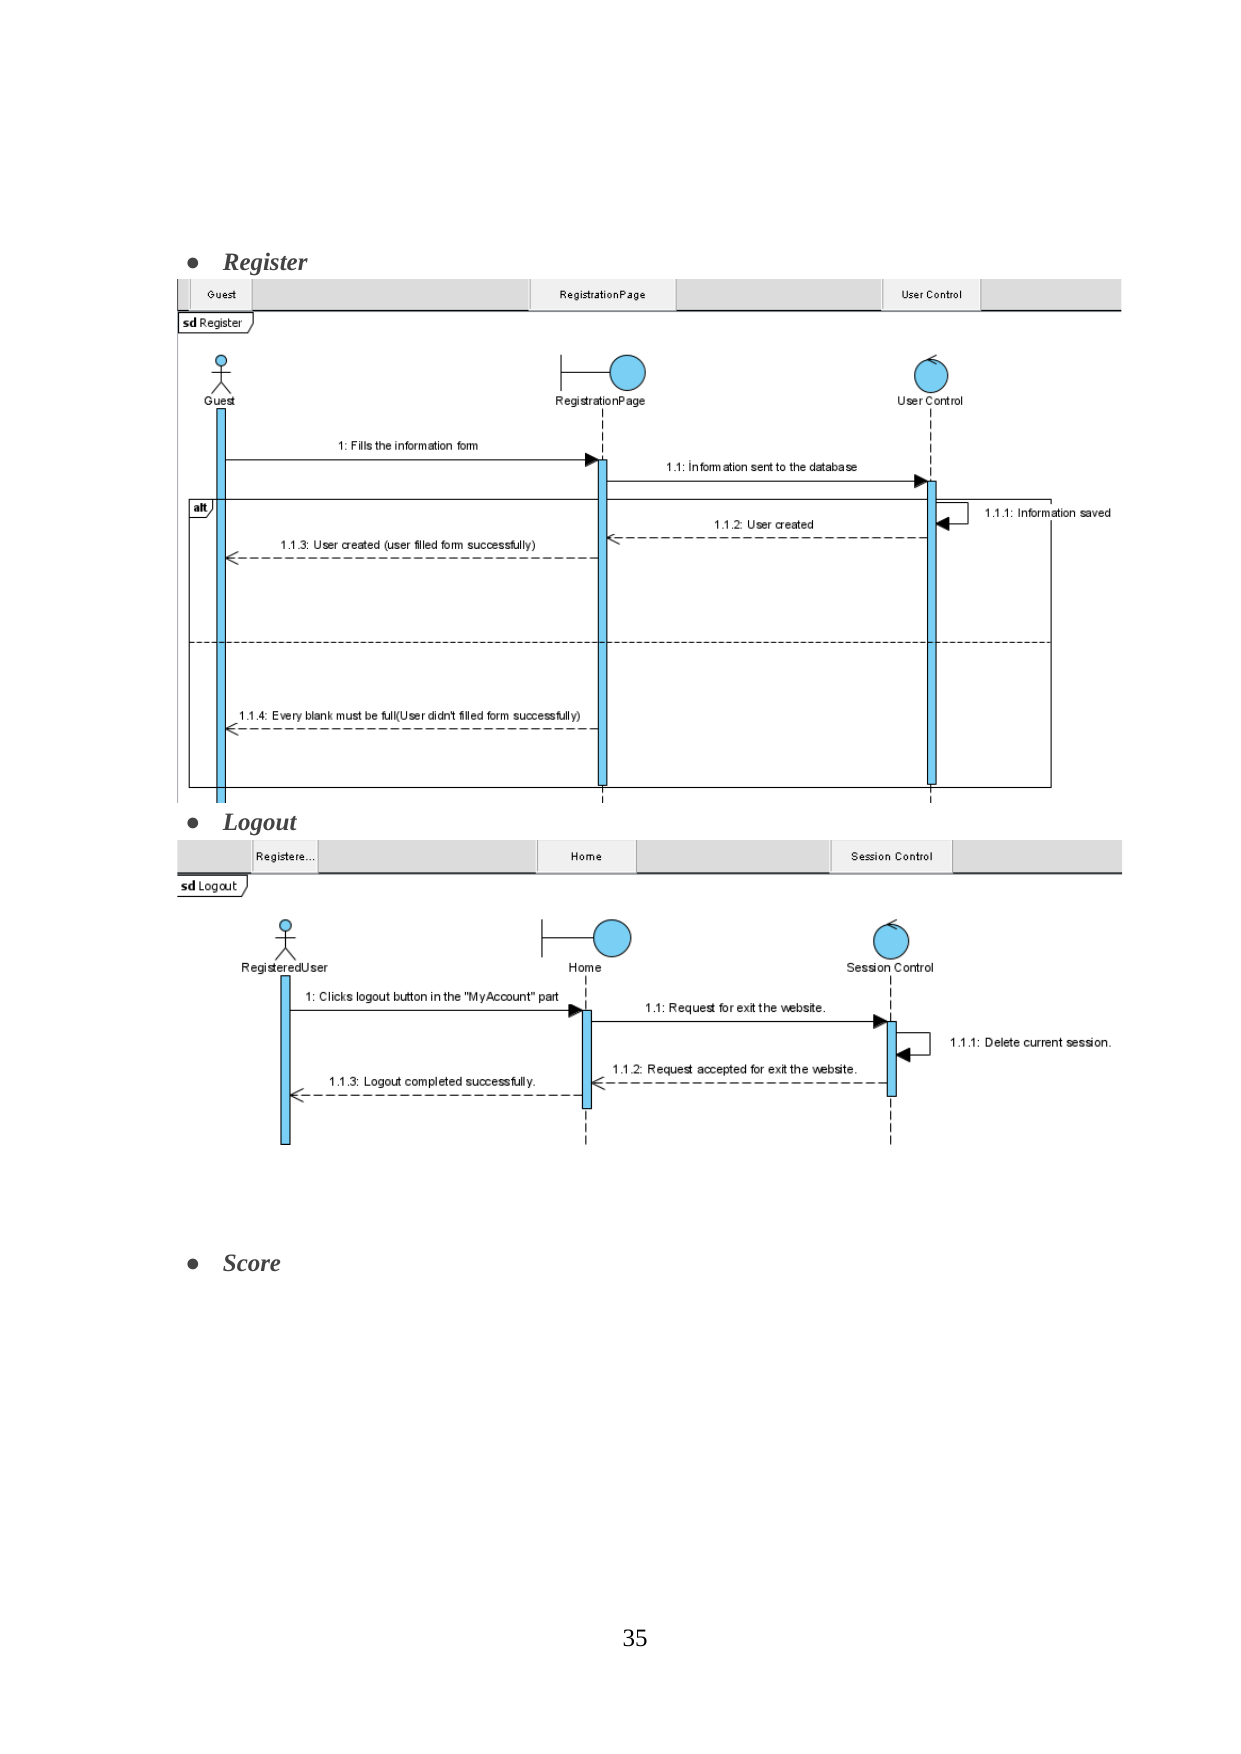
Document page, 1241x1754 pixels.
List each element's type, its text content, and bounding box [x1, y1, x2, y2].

picture [177, 279, 1122, 803]
list Register [185, 247, 1093, 275]
list Logout [185, 807, 1093, 836]
list Score [185, 1248, 1093, 1276]
picture [177, 840, 1123, 1145]
